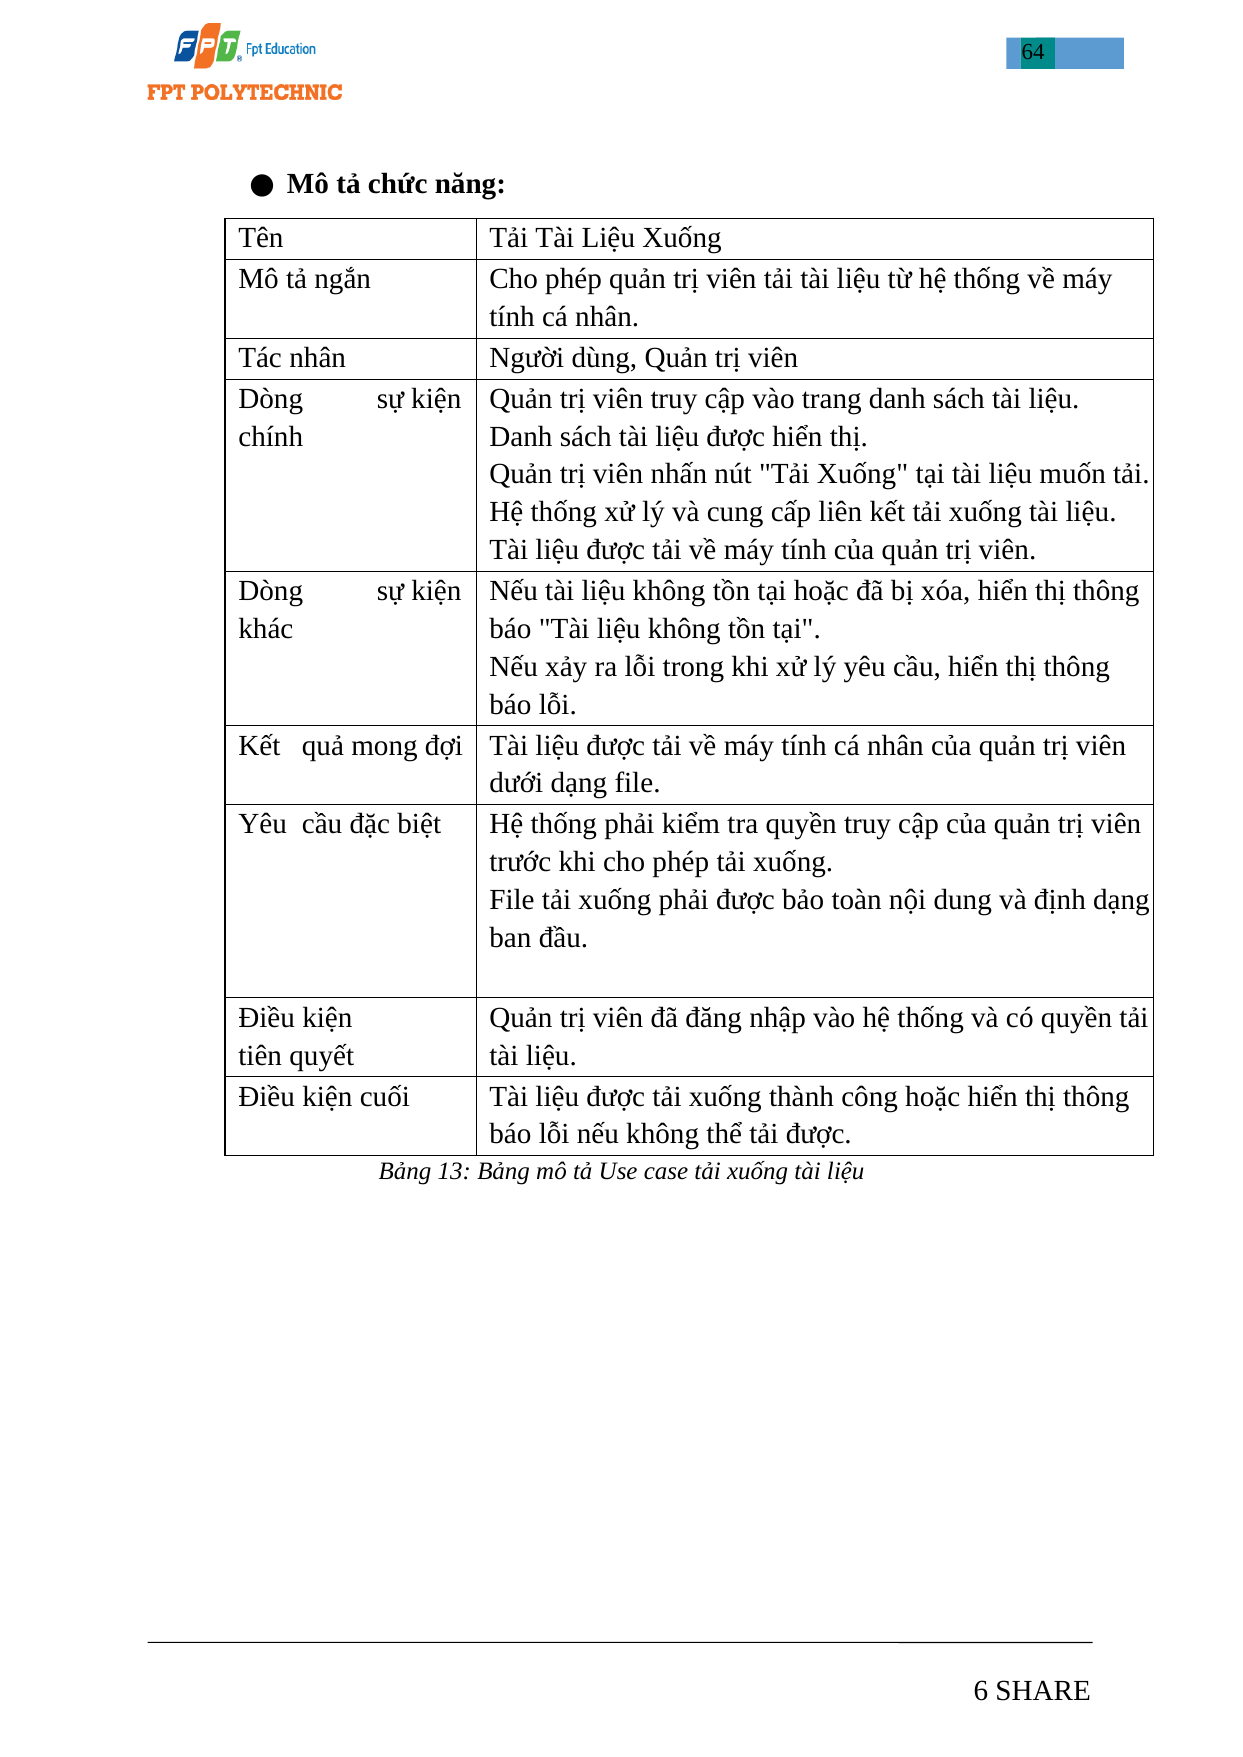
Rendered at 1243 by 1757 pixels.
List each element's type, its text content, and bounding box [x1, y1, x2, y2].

table_cell Hệ thống phải kiểm tra quyền truy cập của quản trị viên trước khi cho phép tải xuống. File tải xuống phải được bảo toàn nội dung và định dạng ban đầu. [477, 805, 1153, 997]
table_header Tên [226, 219, 476, 258]
table_cell Mô tả ngắn [226, 260, 476, 337]
table_cell Tác nhân [226, 339, 476, 378]
table_cell Tài liệu được tải về máy tính cá nhân của quản trị viên dưới dạng file. [477, 726, 1153, 804]
table_cell Kết quả mong đợi [226, 726, 476, 804]
table_cell Người dùng, Quản trị viên [477, 339, 1153, 378]
list Mô tả chức năng: [249, 150, 1168, 210]
table_cell Quản trị viên đã đăng nhập vào hệ thống và có quyền tải tài liệu. [477, 998, 1153, 1076]
table_cell Điều kiện tiên quyết [226, 998, 476, 1076]
table_cell Cho phép quản trị viên tải tài liệu từ hệ thống về máy tính cá nhân. [477, 260, 1153, 337]
table_cell Dòng sự kiện chính [226, 380, 476, 571]
table_cell Điều kiện cuối [226, 1077, 476, 1155]
table_cell Yêu cầu đặc biệt [226, 805, 476, 997]
table_header Tải Tài Liệu Xuống [477, 219, 1153, 258]
table_cell Dòng sự kiện khác [226, 572, 476, 725]
table_cell Tài liệu được tải xuống thành công hoặc hiển thị thông báo lỗi nếu không thể tải được. [477, 1077, 1153, 1155]
table_cell Nếu tài liệu không tồn tại hoặc đã bị xóa, hiển thị thông báo "Tài liệu không tồn tại". Nếu xảy ra lỗi trong khi xử lý yêu cầu, hiển thị thông báo lỗi. [477, 572, 1153, 725]
picture [147, 23, 342, 100]
table_cell Quản trị viên truy cập vào trang danh sách tài liệu. Danh sách tài liệu được hiển thị. Quản trị viên nhấn nút "Tải Xuống" tại tài liệu muốn tải. Hệ thống xử lý và cung cấp liên kết tải xuống tài liệu. Tài liệu được tải về máy tính của quản trị viên. [477, 380, 1153, 571]
